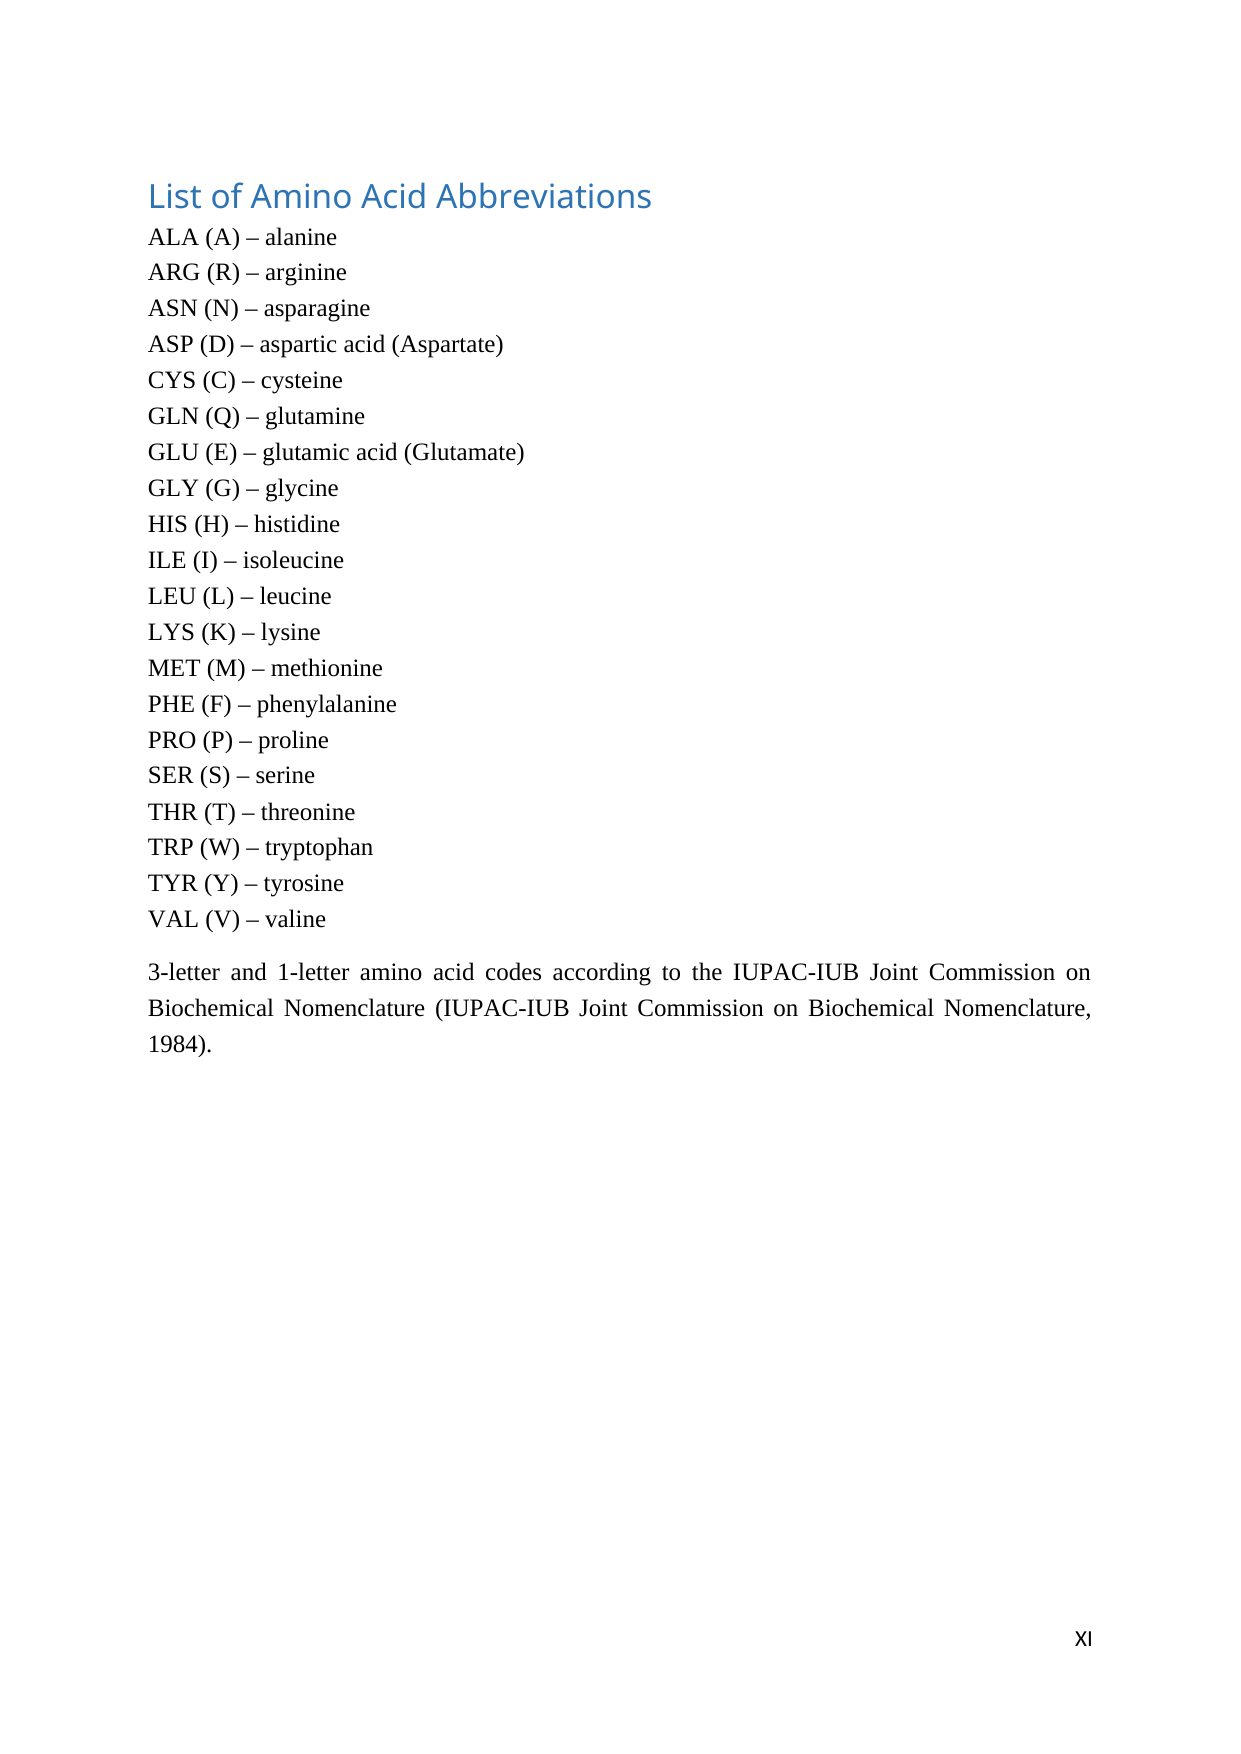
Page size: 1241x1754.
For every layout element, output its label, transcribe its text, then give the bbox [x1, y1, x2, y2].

text ALA (A) – alanine ARG (R) – arginine ASN (N) – asparagine ASP (D) – aspartic acid (Aspartate) CYS (C) – cysteine GLN (Q) – glutamine GLU (E) – glutamic acid (Glutamate) GLY (G) – glycine HIS (H) – histidine ILE (I) – isoleucine LEU (L) – leucine LYS (K) – lysine MET (M) – methionine PHE (F) – phenylalanine PRO (P) – proline SER (S) – serine THR (T) – threonine TRP (W) – tryptophan TYR (Y) – tyrosine VAL (V) – valine [148, 222, 1093, 933]
subtitle List of Amino Acid Abbreviations [148, 173, 1093, 218]
text 3-letter and 1-letter amino acid codes according to the IUPAC-IUB Joint Commission on Biochemical Nomenclature (IUPAC-IUB Joint Commission on Biochemical Nomenclature, 1984). [148, 957, 1093, 1058]
